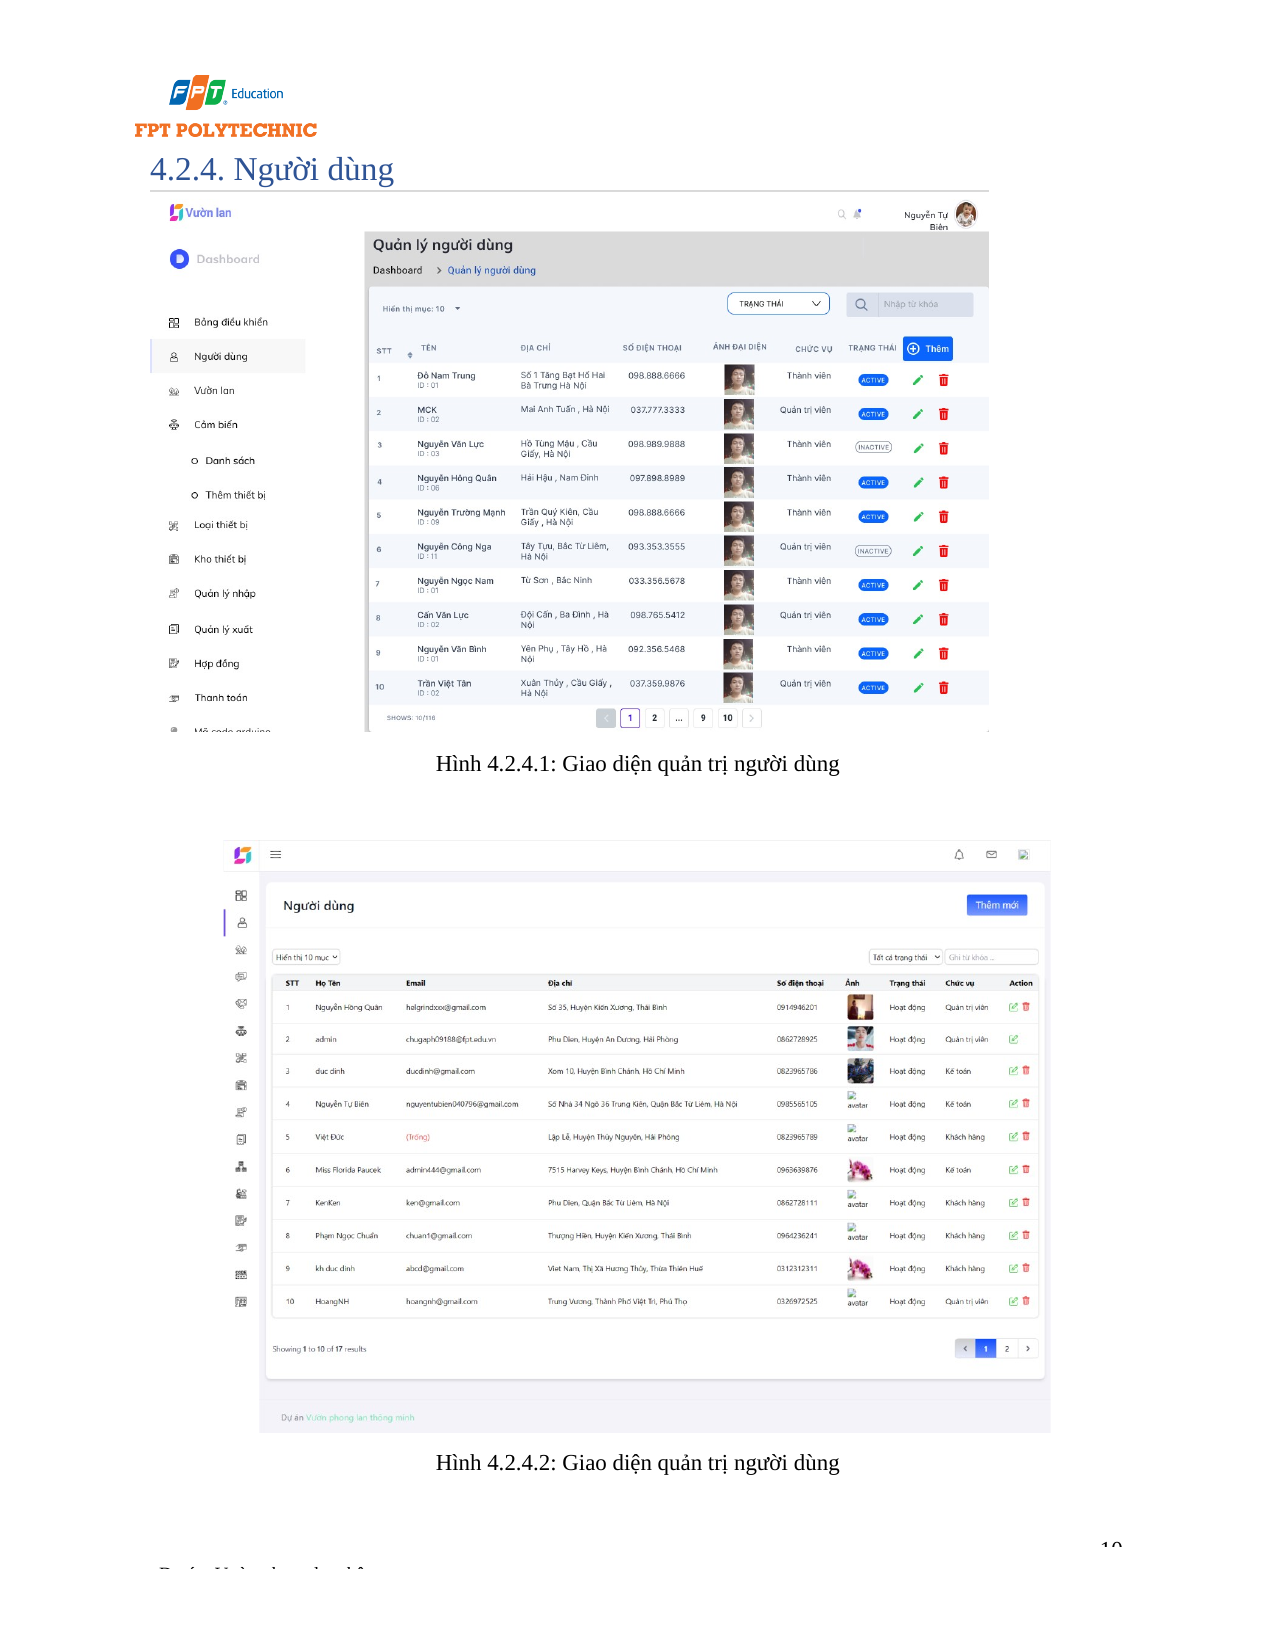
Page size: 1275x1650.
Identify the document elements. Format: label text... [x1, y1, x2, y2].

text Hình 4.2.4.1: Giao diện quản trị người dùng [436, 206, 1225, 777]
picture [135, 75, 317, 137]
picture [223, 840, 1051, 1433]
subtitle Người dùng [150, 149, 1225, 187]
text Hình 4.2.4.2: Giao diện quản trị người dùng [436, 853, 1225, 1476]
picture [150, 190, 989, 732]
